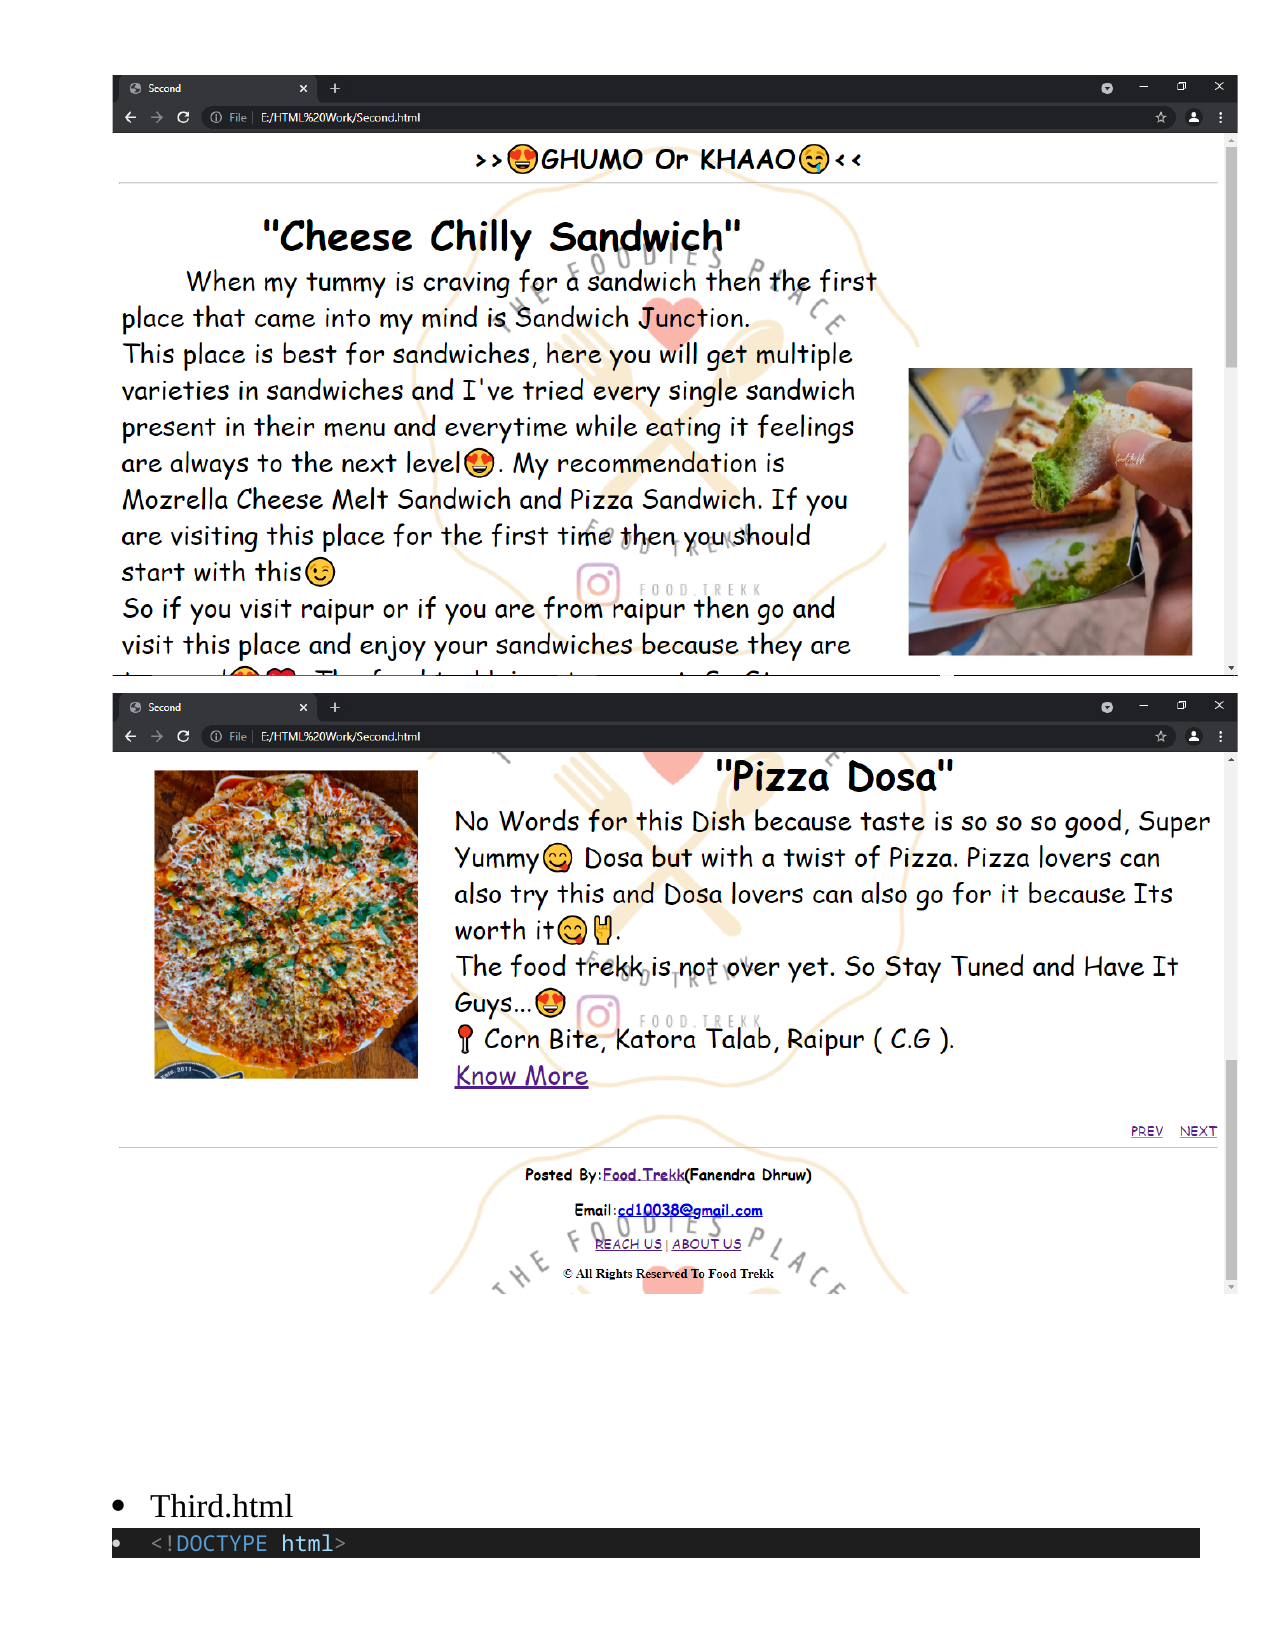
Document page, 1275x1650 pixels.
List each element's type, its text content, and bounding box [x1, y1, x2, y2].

picture [112, 693, 1238, 1294]
picture [112, 75, 1238, 676]
list Third.html [112, 1487, 1200, 1525]
list <!DOCTYPE html> [112, 1528, 1200, 1558]
